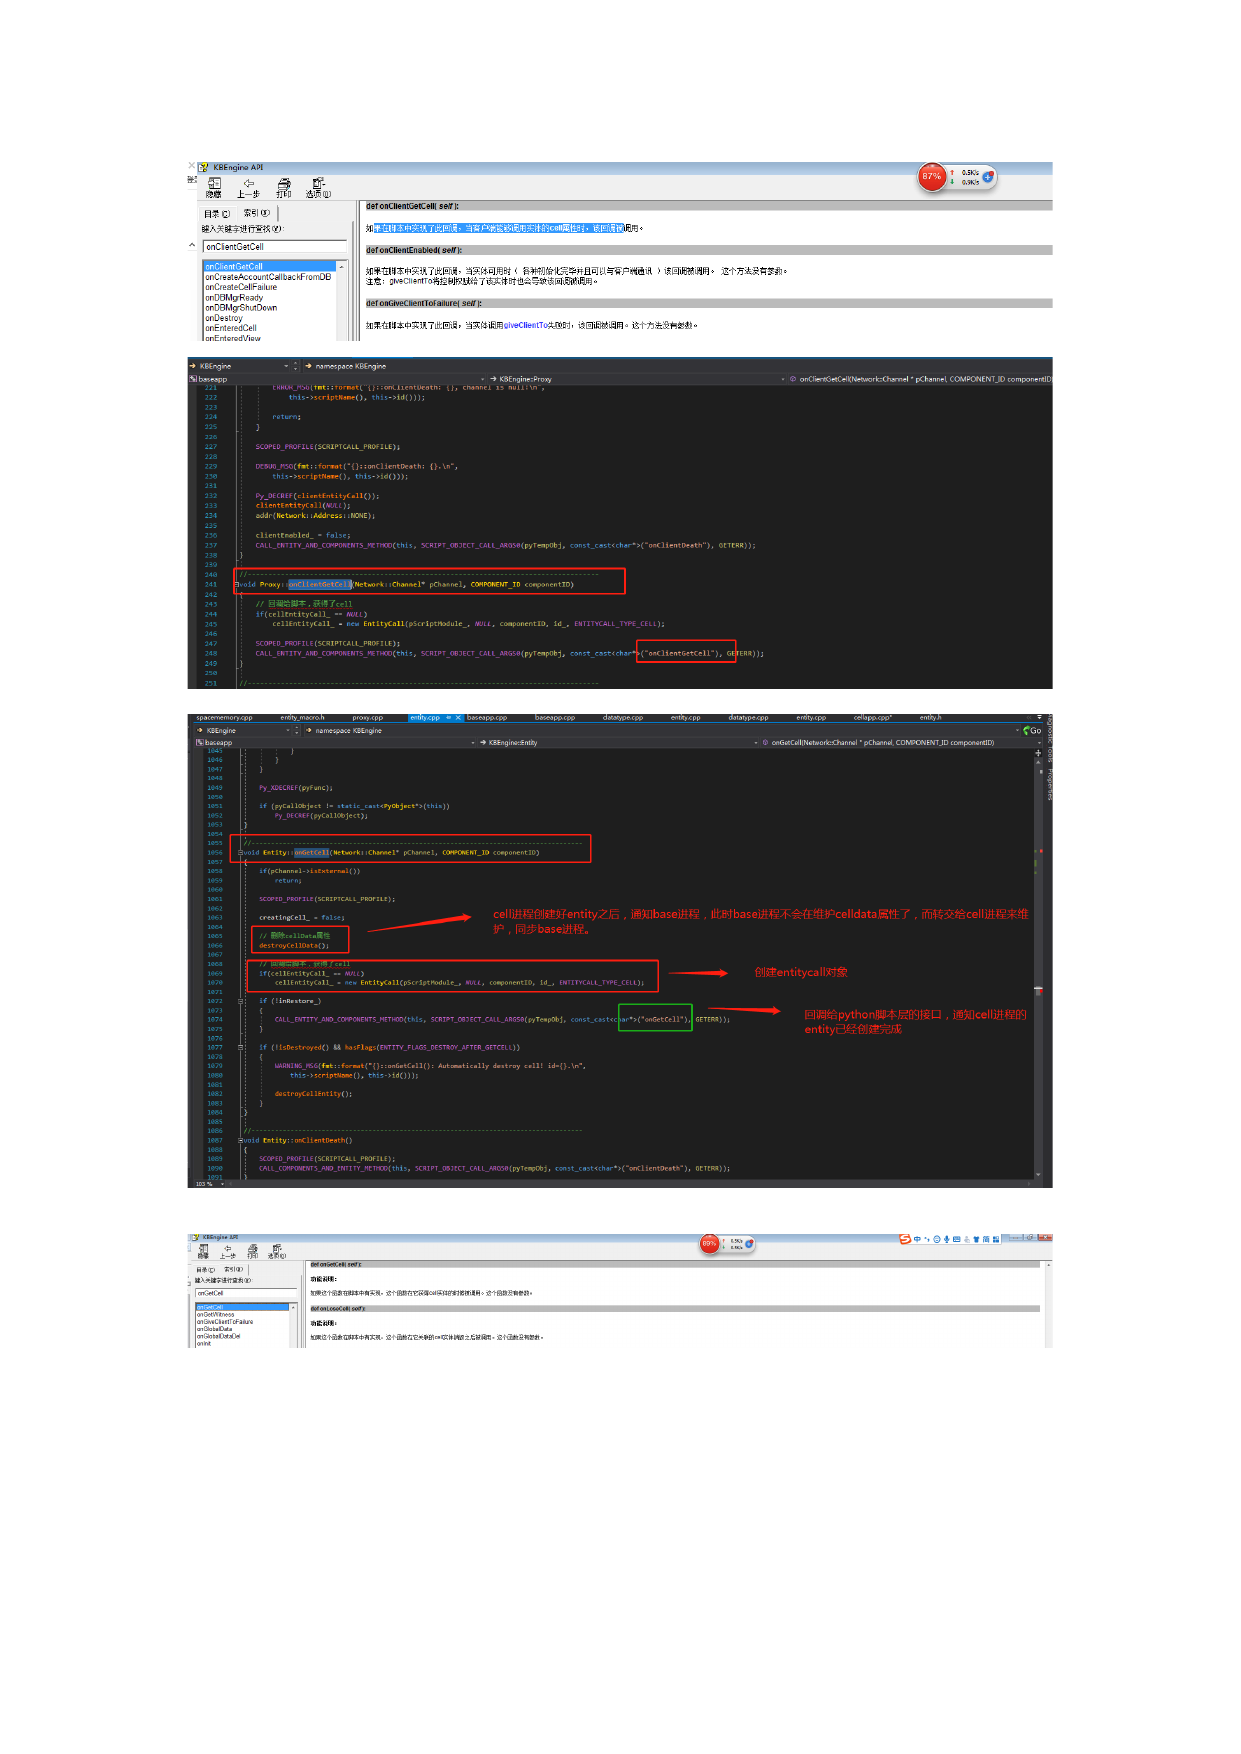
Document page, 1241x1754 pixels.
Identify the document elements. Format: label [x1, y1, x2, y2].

picture [187, 1234, 1053, 1348]
picture [187, 357, 1053, 689]
picture [187, 714, 1053, 1188]
picture [187, 162, 1053, 341]
